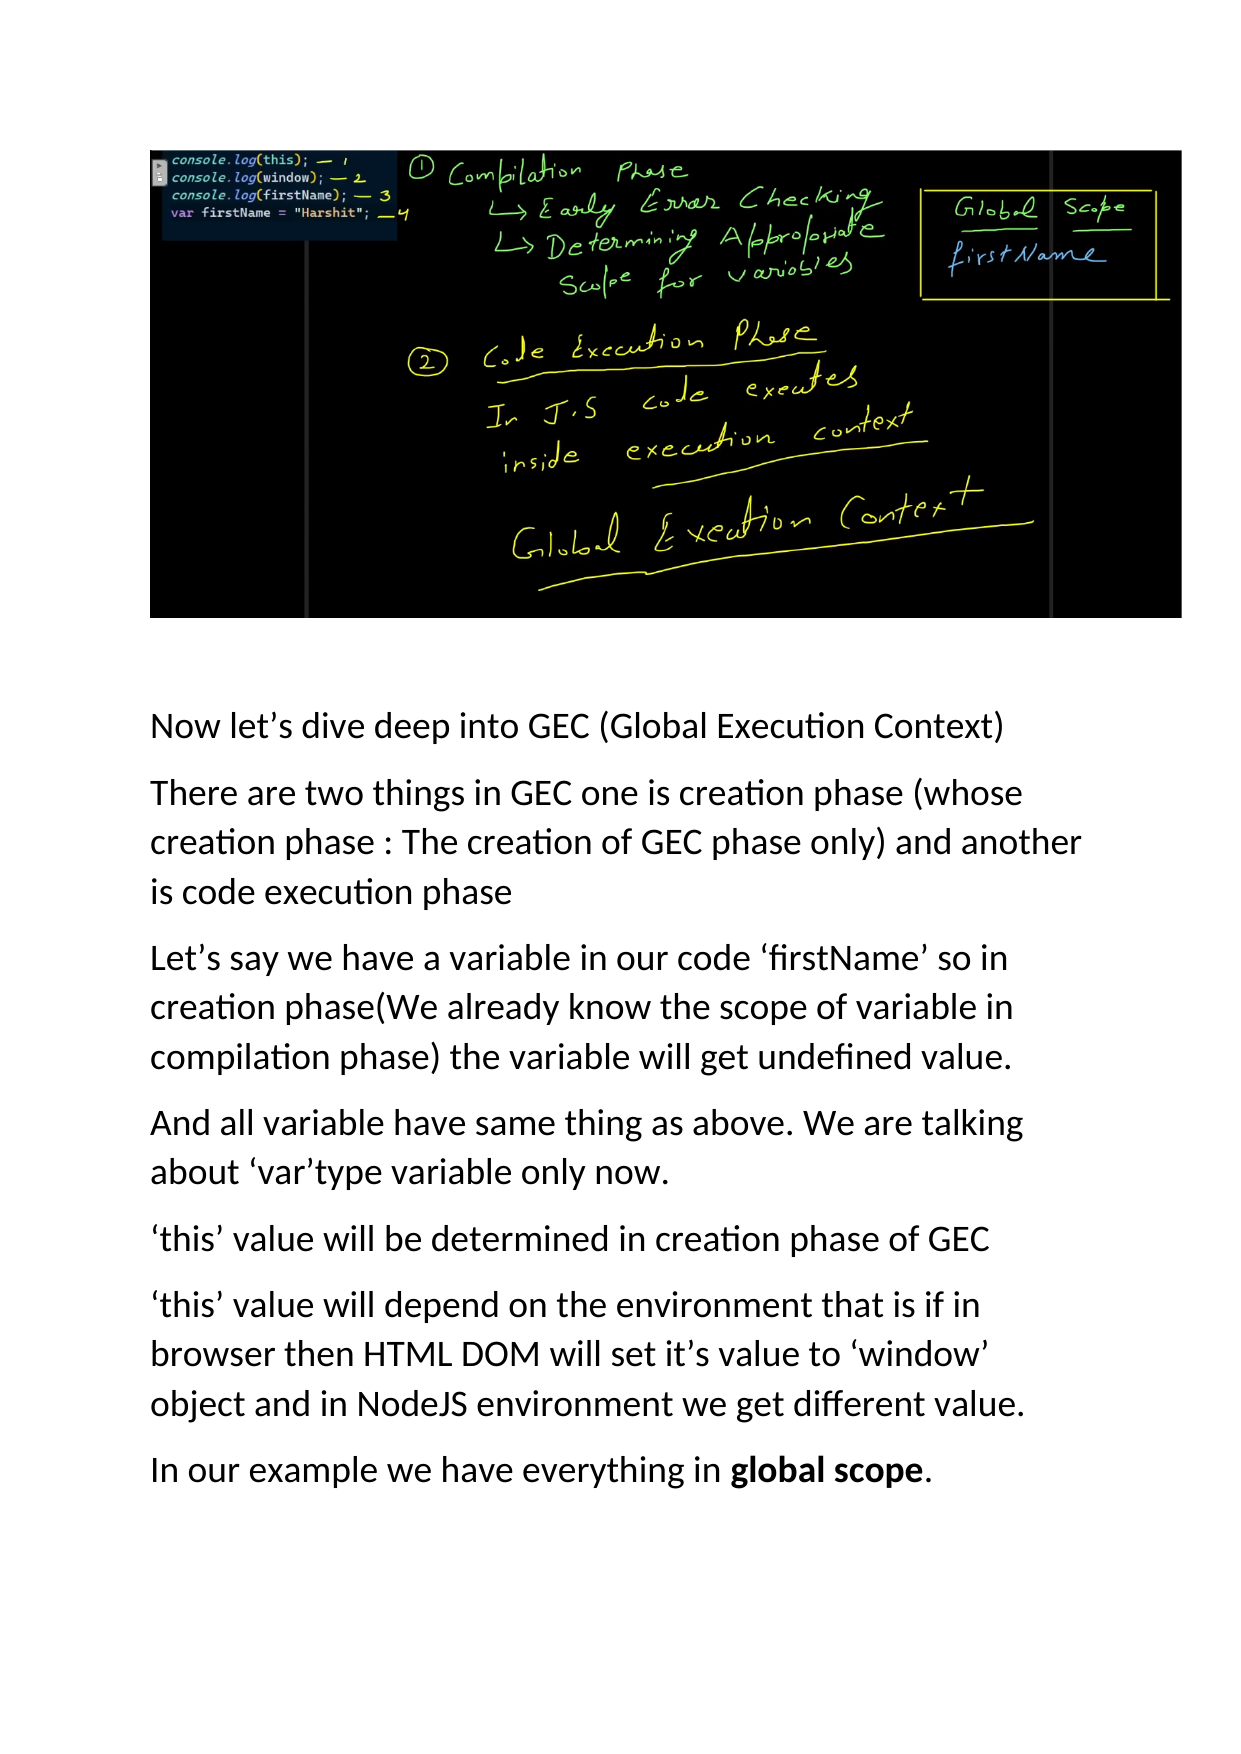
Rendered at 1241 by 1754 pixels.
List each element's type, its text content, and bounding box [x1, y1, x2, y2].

text And all variable have same thing as above. We are talking about ‘var’type variable only now. [150, 1099, 1090, 1194]
text Let’s say we have a variable in our code ‘firstName’ so in creation phase(We already know the scope of variable in compilation phase) the variable will get undefined value. [150, 934, 1090, 1078]
text Now let’s dive deep into GEC (Global Execution Context) [150, 702, 1090, 748]
text In our example we have everything in global scope. [150, 1446, 1090, 1492]
text There are two things in GEC one is creation phase (whose creation phase : The creation of GEC phase only) and another is code execution phase [150, 769, 1090, 913]
text ‘this’ value will be determined in creation phase of GEC [150, 1214, 1090, 1260]
picture [150, 150, 1182, 618]
text ‘this’ value will depend on the environment that is if in browser then HTML DOM will set it’s value to ‘window’ object and in NodeJS environment we get different value. [150, 1281, 1090, 1425]
